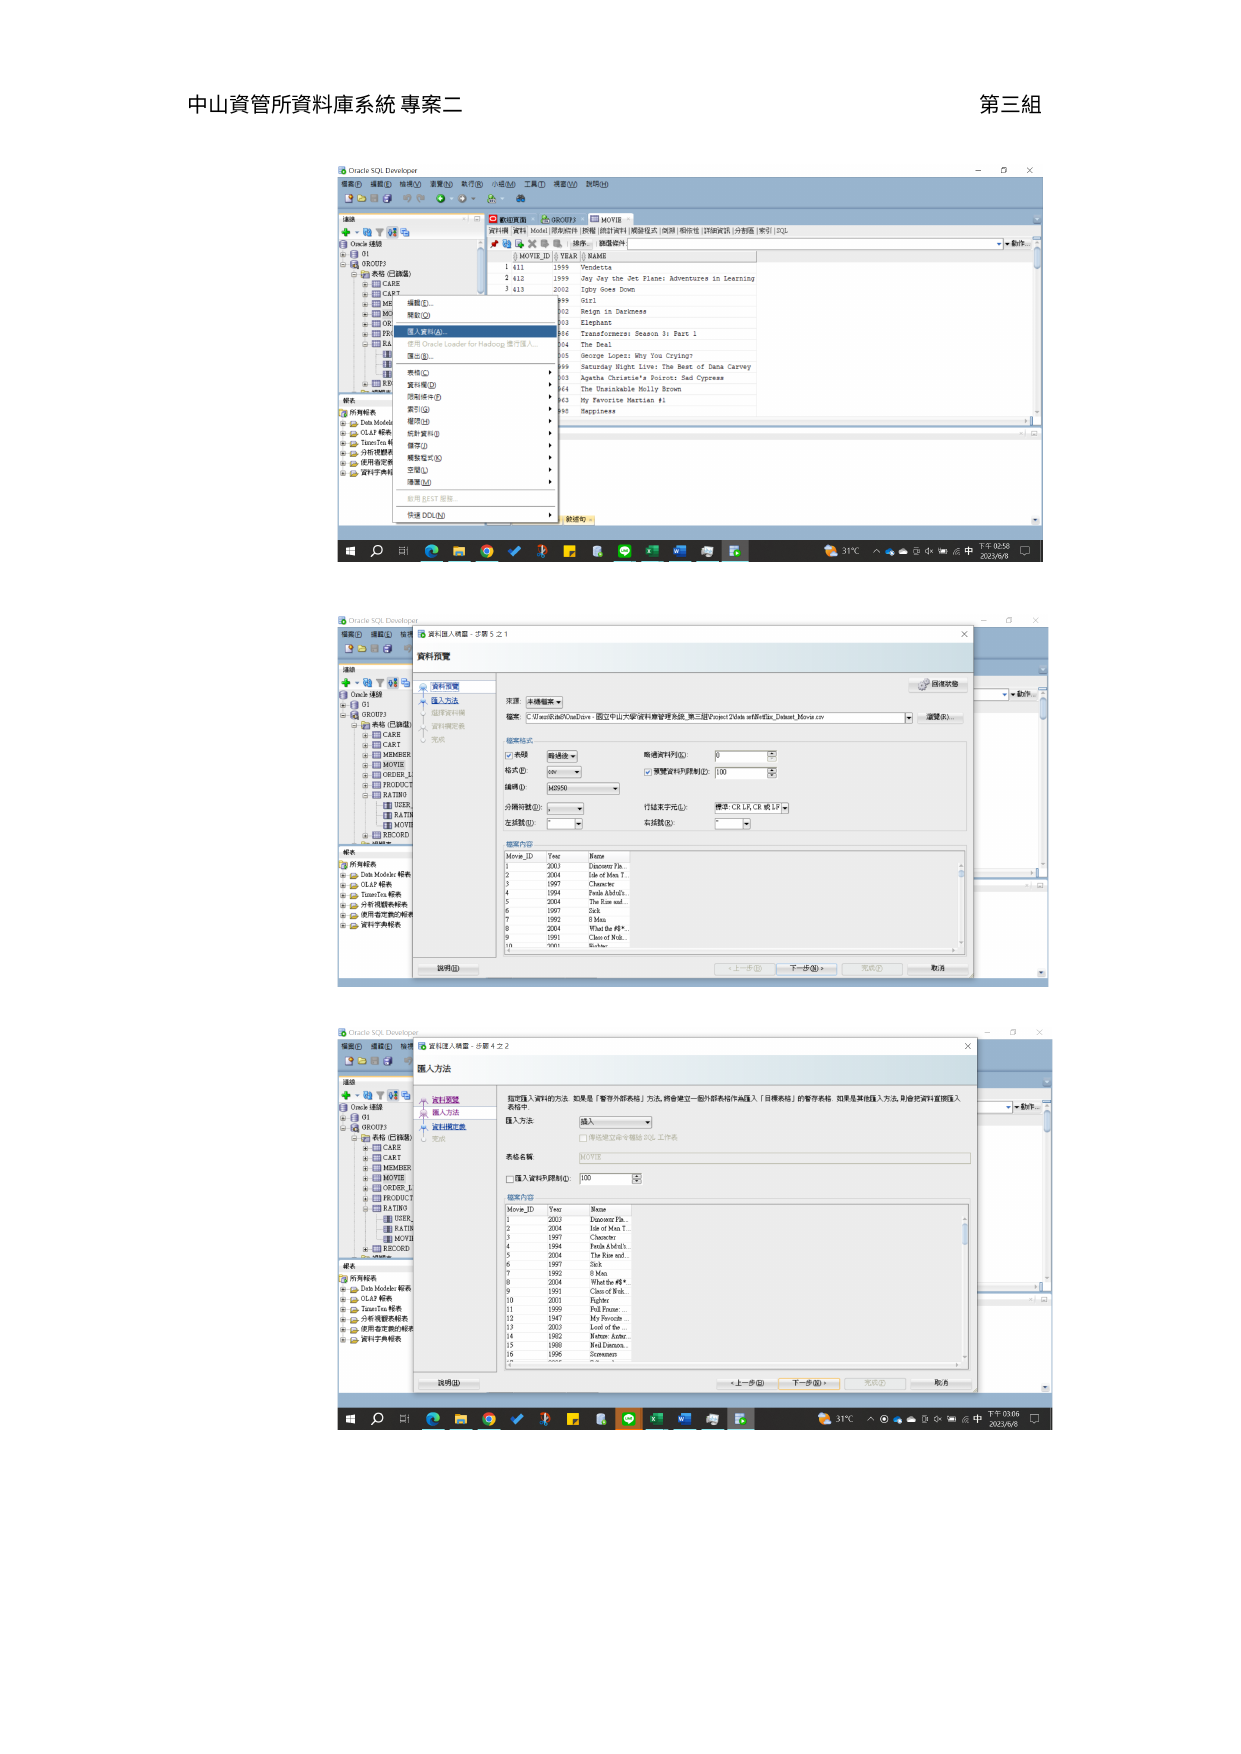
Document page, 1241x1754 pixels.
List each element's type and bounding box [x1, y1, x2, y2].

picture [337, 164, 1043, 562]
picture [337, 614, 1049, 987]
picture [337, 1027, 1053, 1430]
